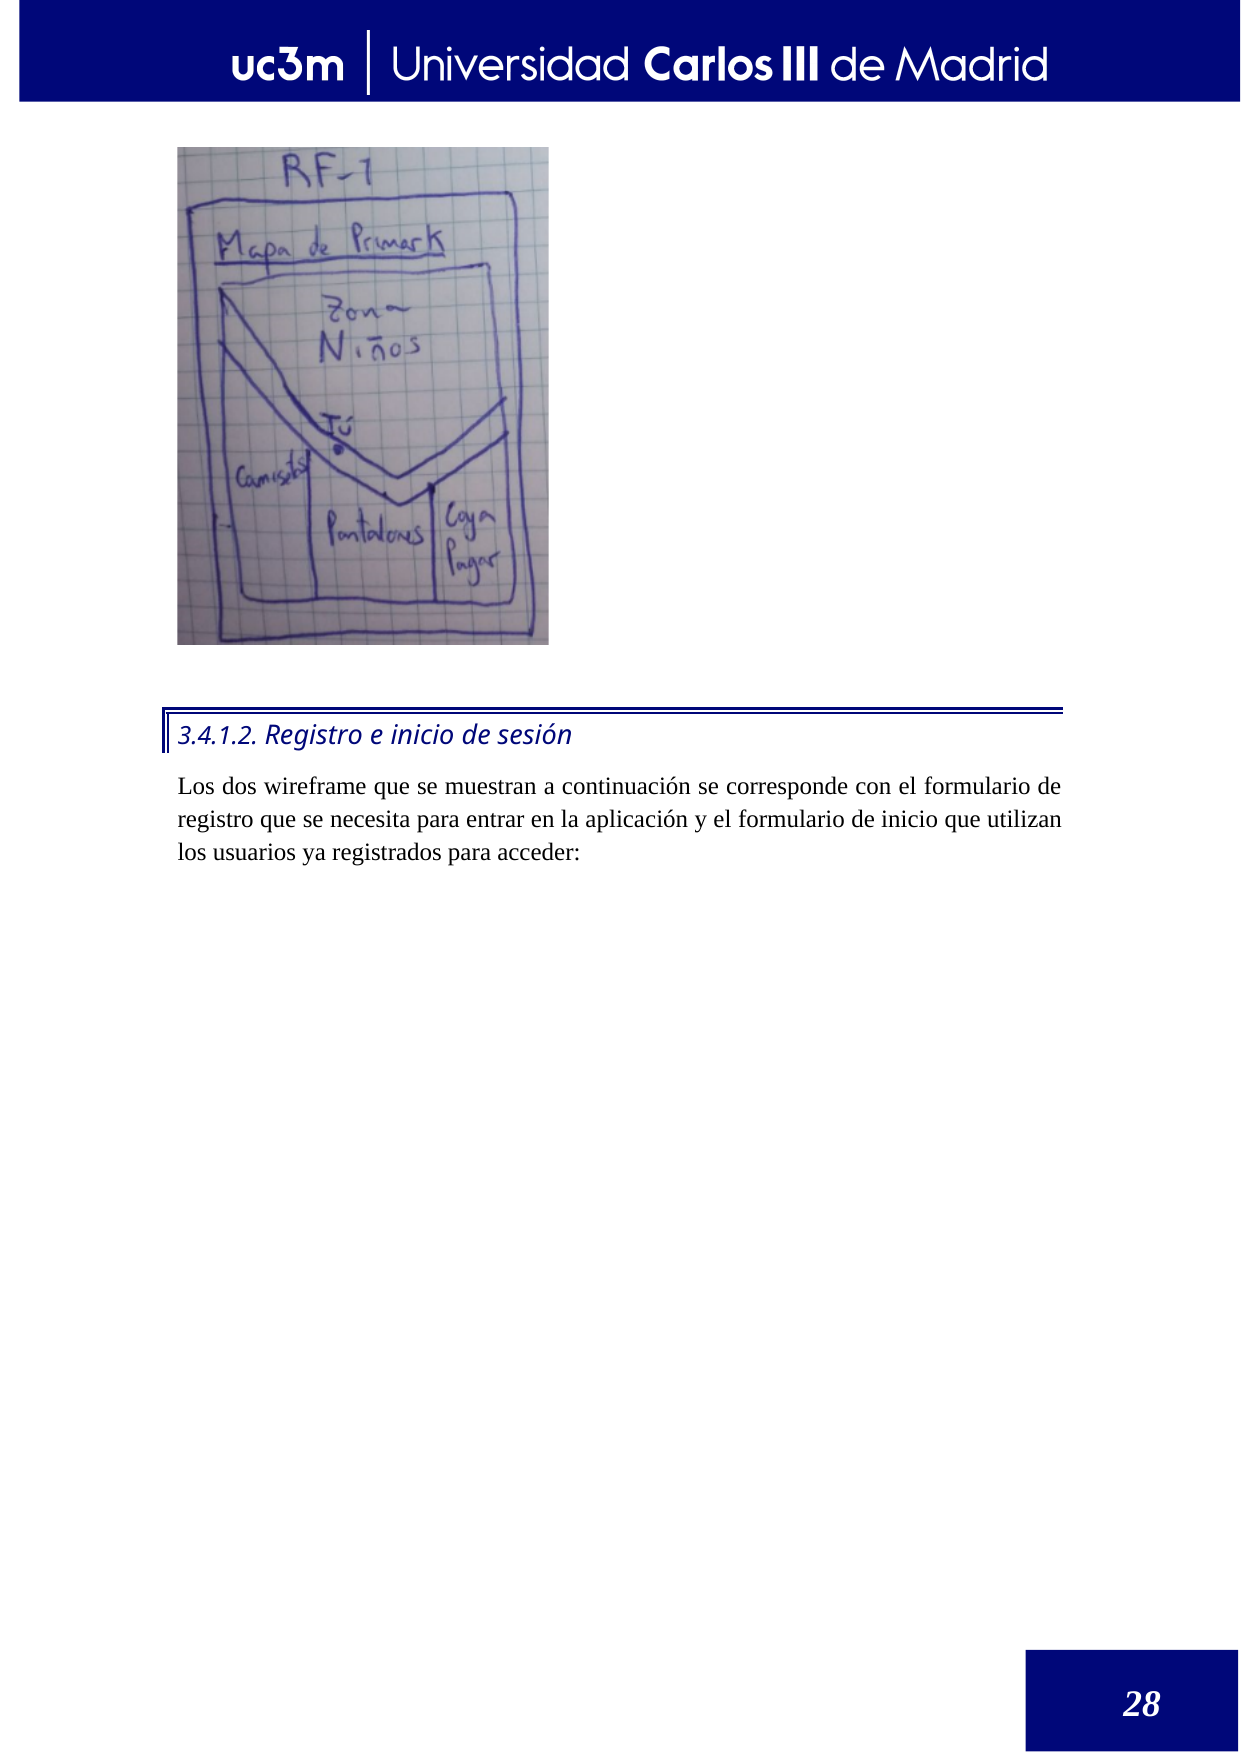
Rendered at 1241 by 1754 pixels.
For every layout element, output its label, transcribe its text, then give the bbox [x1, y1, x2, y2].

subtitle Registro e inicio de sesión [169, 714, 1063, 753]
text Los dos wireframe que se muestran a continuación se corresponde con el formulario de registro que se necesita para entrar en la aplicación y el formulario de inicio que utilizan los usuarios ya registrados para acceder: [177, 771, 1063, 866]
picture [177, 147, 549, 645]
picture [196, 20, 1083, 95]
